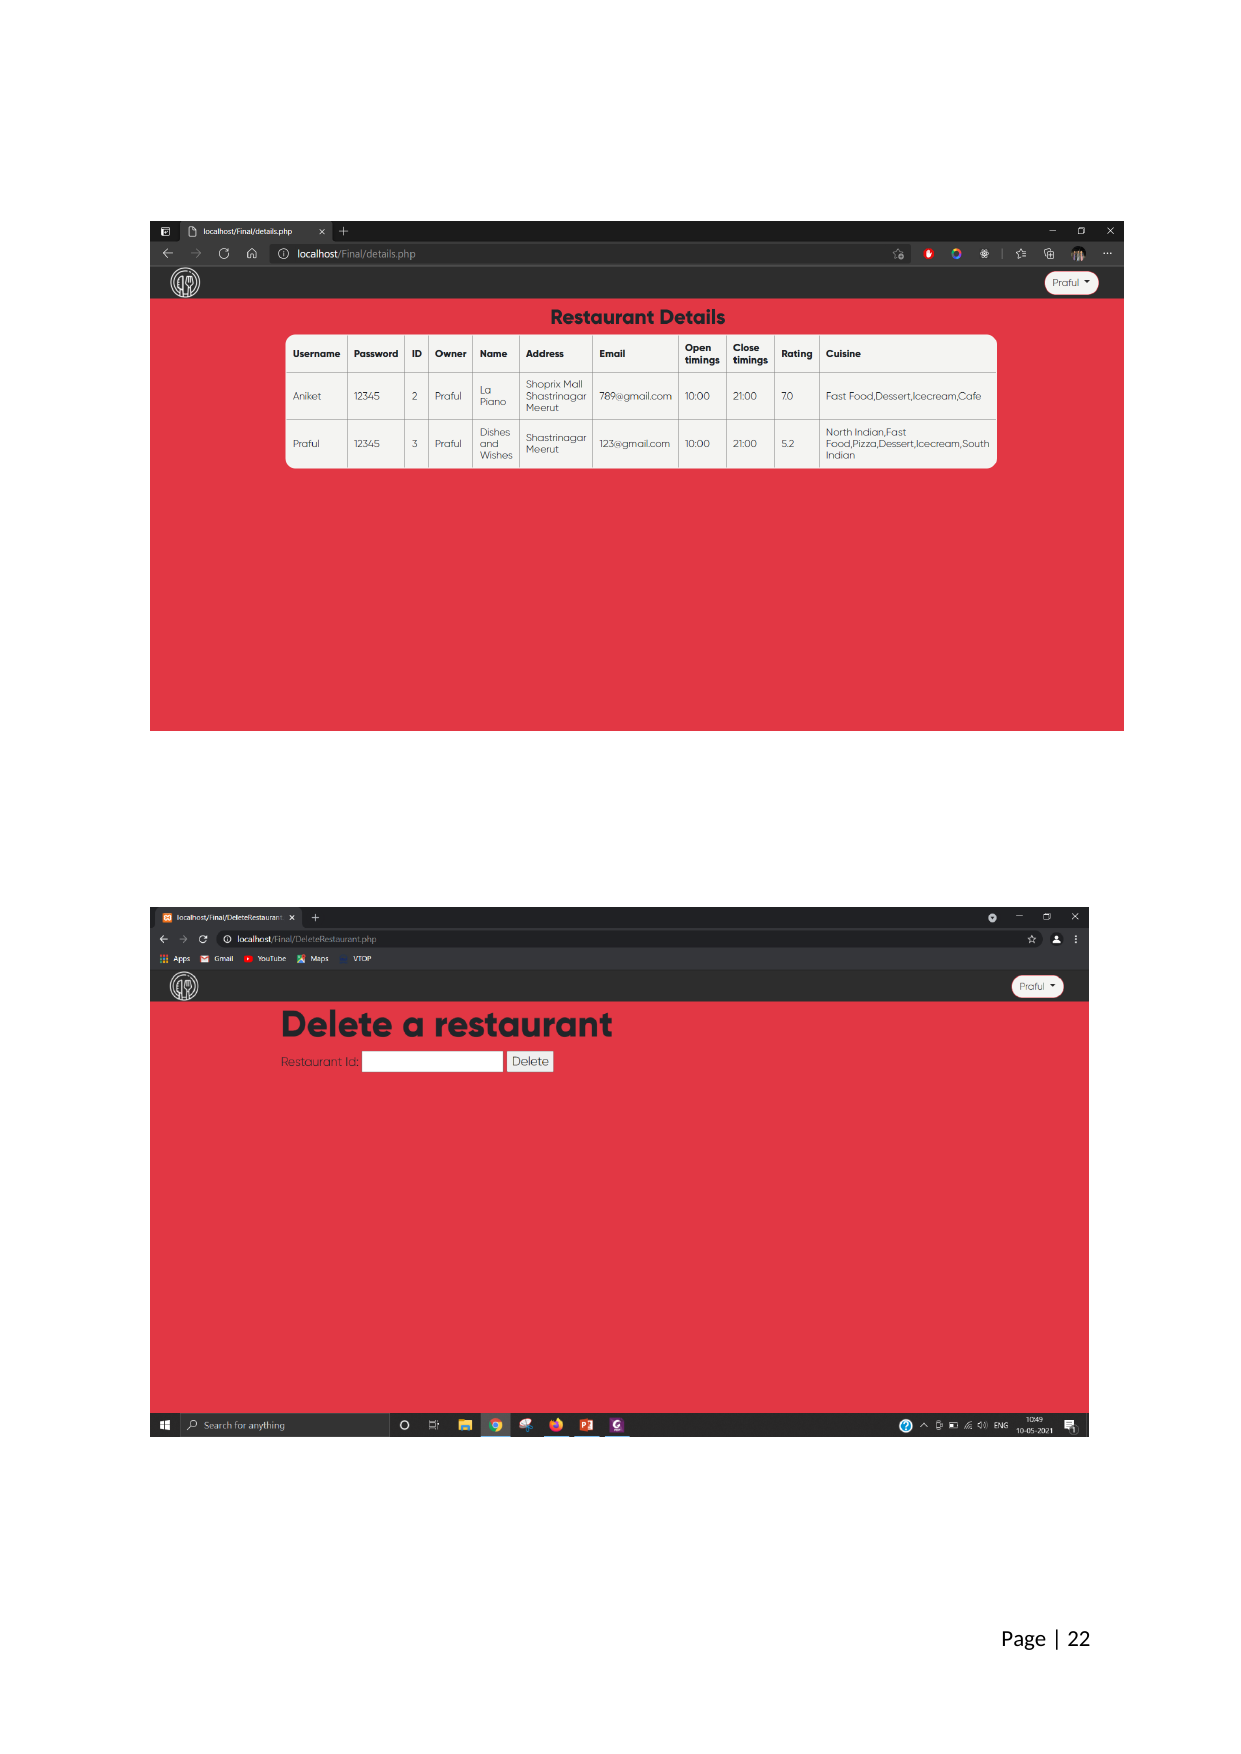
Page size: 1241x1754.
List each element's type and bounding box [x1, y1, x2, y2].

picture [150, 221, 1124, 731]
picture [150, 907, 1089, 1437]
